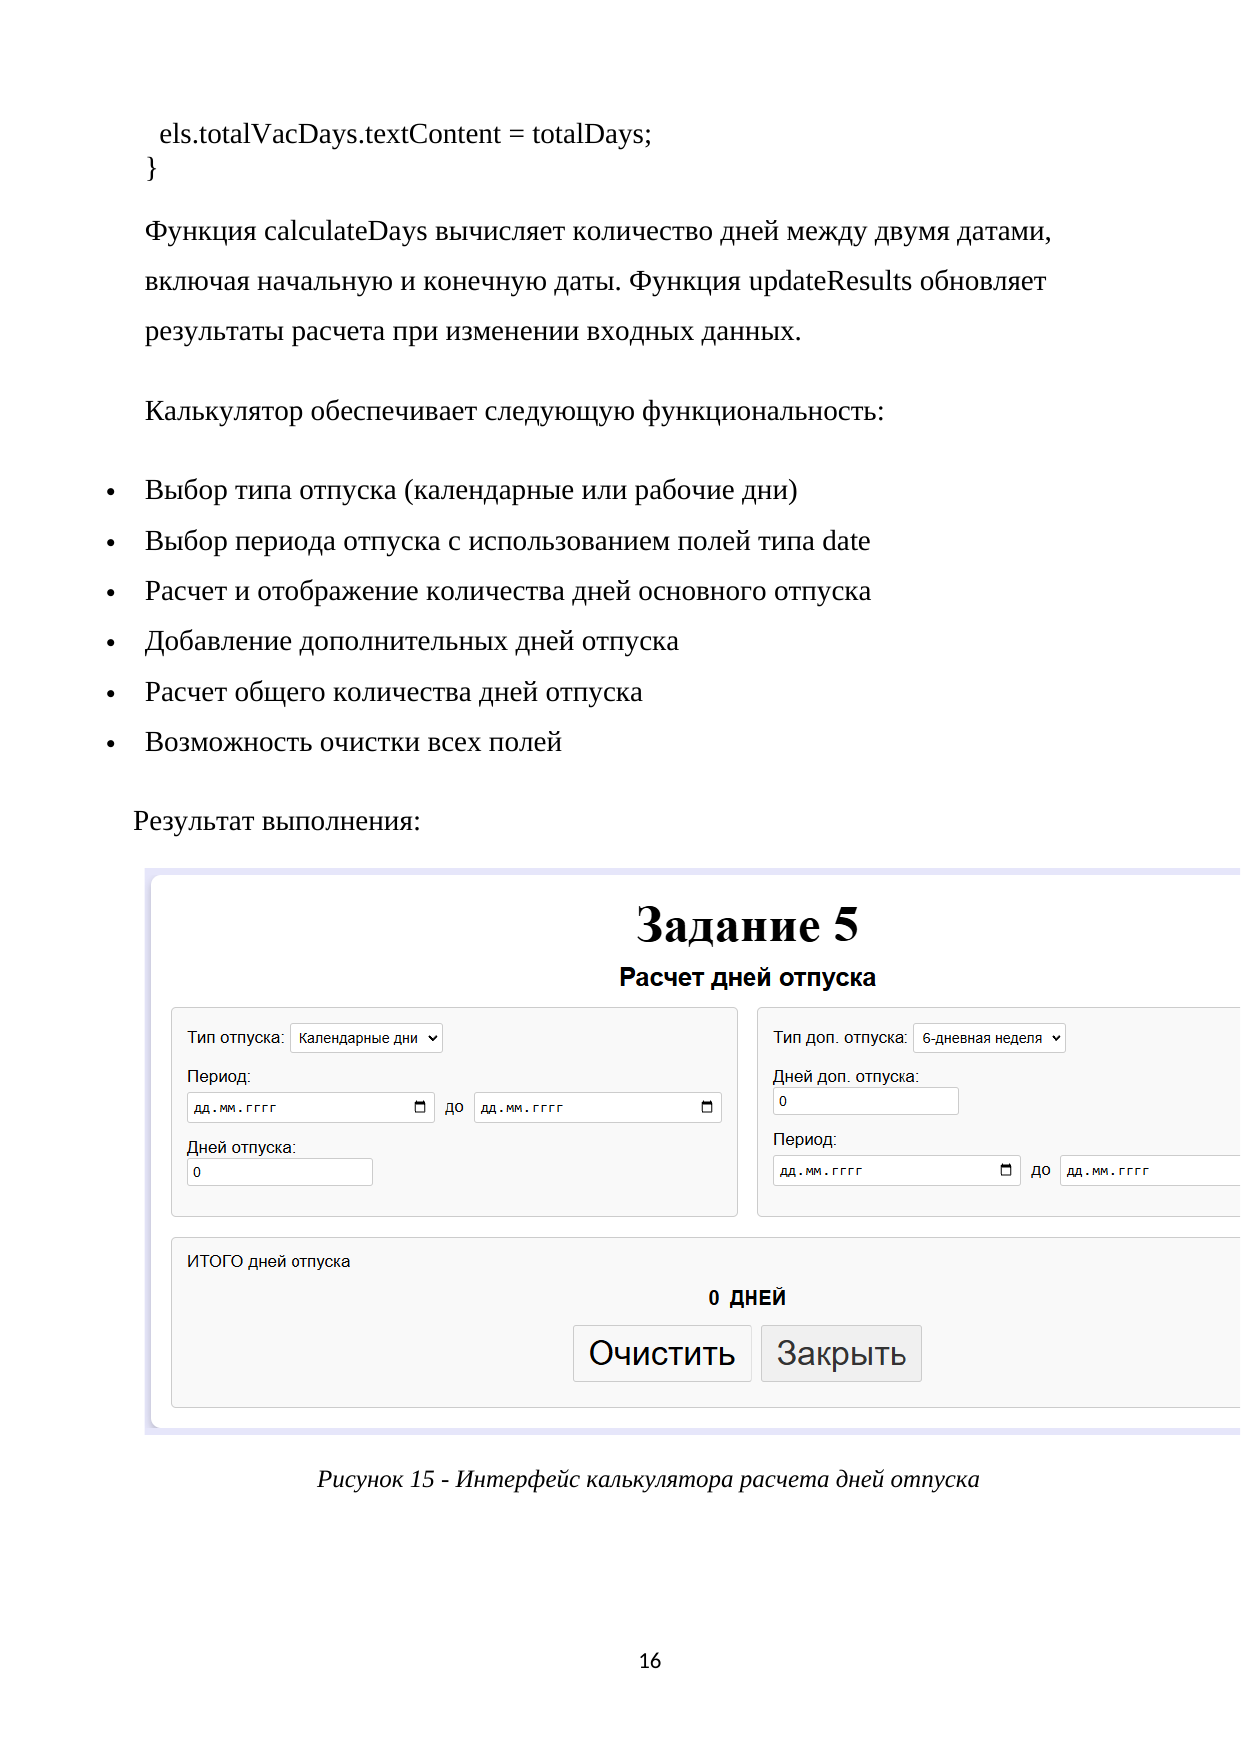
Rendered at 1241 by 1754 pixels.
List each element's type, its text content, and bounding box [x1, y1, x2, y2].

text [144, 117, 1155, 184]
list Добавление дополнительных дней отпуска [107, 623, 1155, 657]
text Результат выполнения: [133, 803, 1166, 837]
list Расчет и отображение количества дней основного отпуска [107, 573, 1155, 607]
text Рисунок 15 - Интерфейс калькулятора расчета дней отпуска [144, 1464, 1155, 1492]
picture [144, 868, 1241, 1435]
text Функция calculateDays вычисляет количество дней между двумя датами, включая начальную и конечную даты. Функция updateResults обновляет результаты расчета при изменении входных данных. [144, 213, 1155, 347]
list Расчет общего количества дней отпуска [107, 674, 1155, 707]
text Калькулятор обеспечивает следующую функциональность: [144, 393, 1155, 427]
list Возможность очистки всех полей [107, 724, 1155, 758]
list Выбор типа отпуска (календарные или рабочие дни) [107, 472, 1155, 506]
list Выбор периода отпуска с использованием полей типа date [107, 523, 1155, 556]
